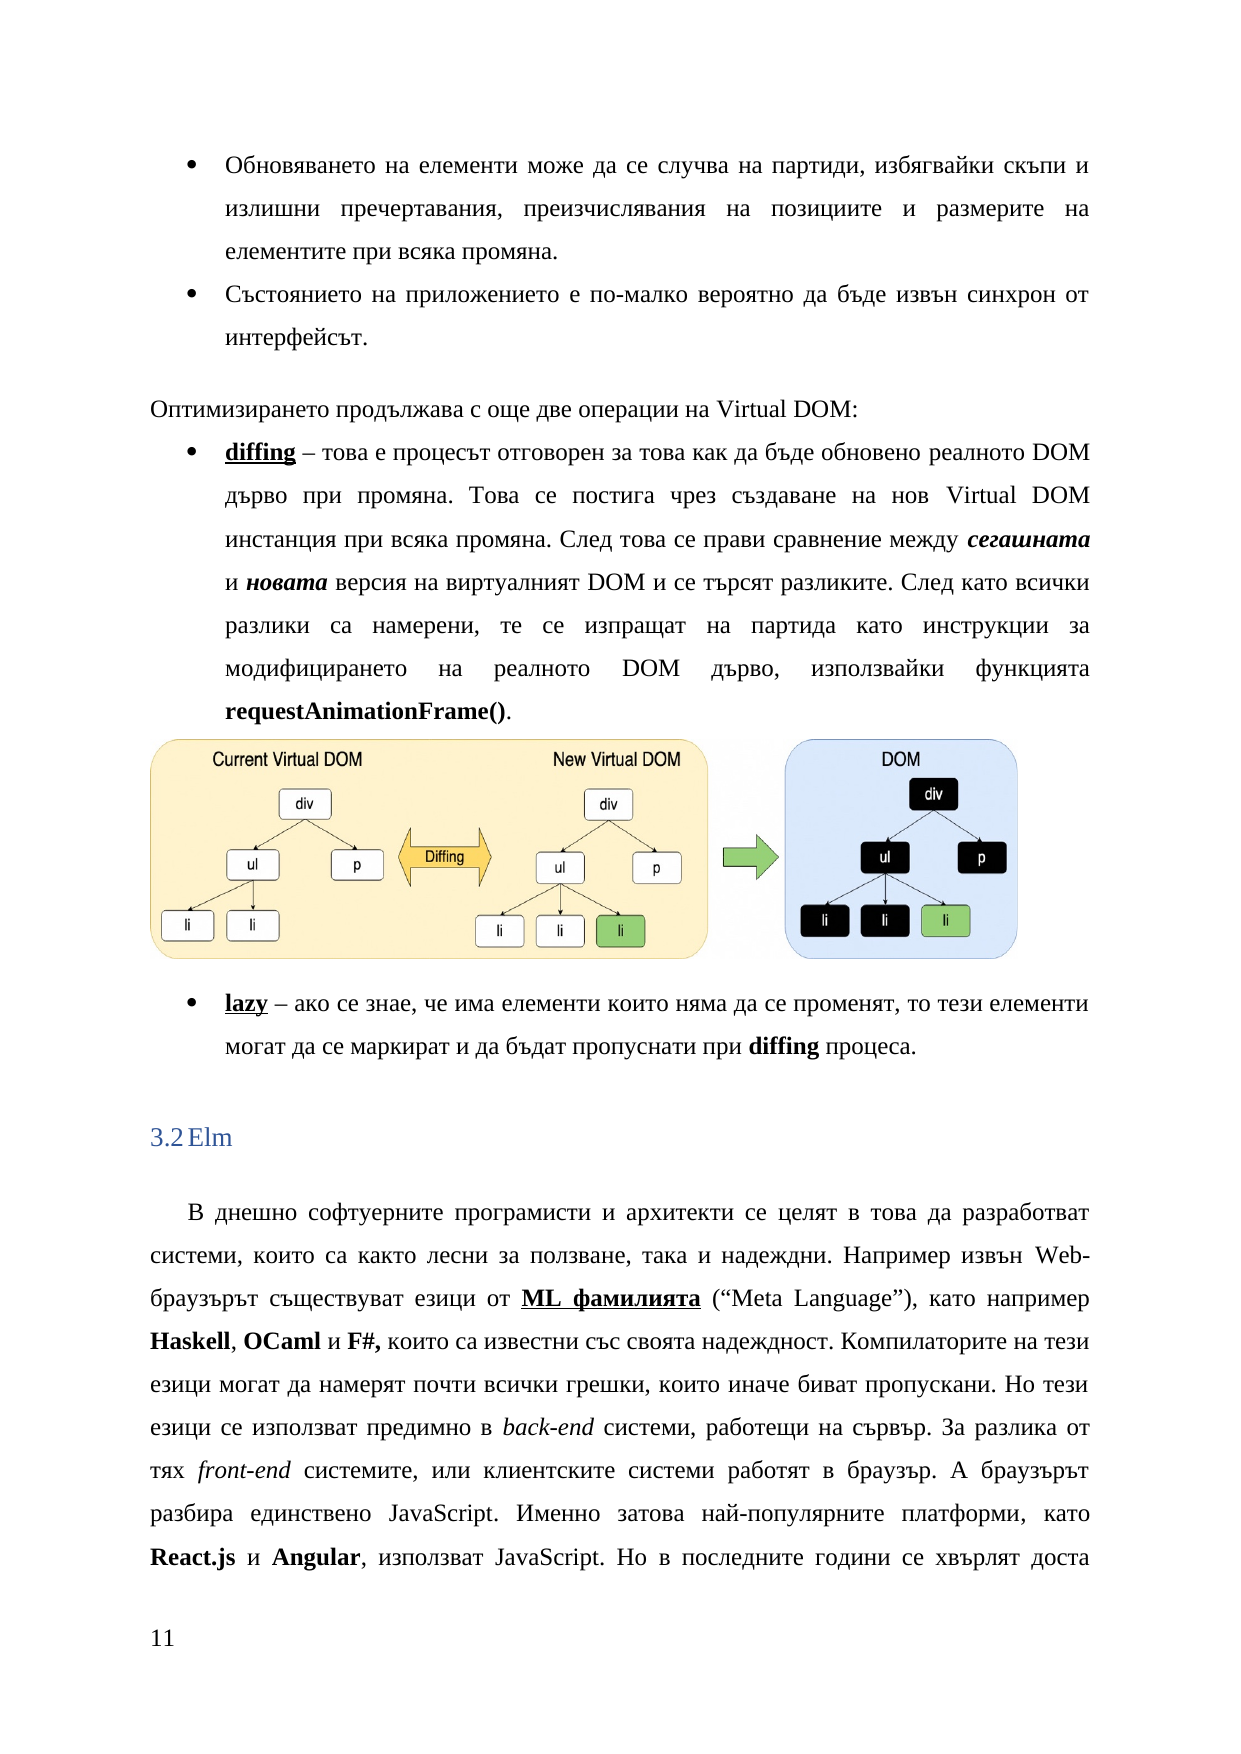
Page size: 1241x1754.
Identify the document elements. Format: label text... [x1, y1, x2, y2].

list Обновяването на елементи може да се случва на партиди, избягвайки скъпи и излишни пречертавания, преизчислявания на позициите и размерите на елементите при всяка промяна. [187, 150, 1090, 265]
list Състоянието на приложението е по-малко вероятно да бъде извън синхрон от интерфейсът. [187, 279, 1090, 351]
text Оптимизирането продължава с още две операции на Virtual DOM: [150, 394, 1090, 423]
list lazy – ако се знае, че има елементи които няма да се променят, то тези елементи могат да се маркират и да бъдат пропуснати при diffing процеса. [187, 988, 1090, 1059]
list diffing – това е процесът отговорен за това как да бъде обновено реалното DOM дърво при промяна. Това се постига чрез създаване на нов Virtual DOM инстанция при всяка промяна. След това се прави сравнение между сегашната и новата версия на виртуалният DOM и се търсят разликите. След като всички разлики са намерени, те се изпращат на партида като инструкции за модифицирането на реалното DOM дърво, използвайки функцията requestAnimationFrame(). [187, 437, 1090, 725]
subtitle Elm [150, 1121, 1090, 1152]
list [150, 1197, 1090, 1570]
picture [150, 739, 1018, 959]
